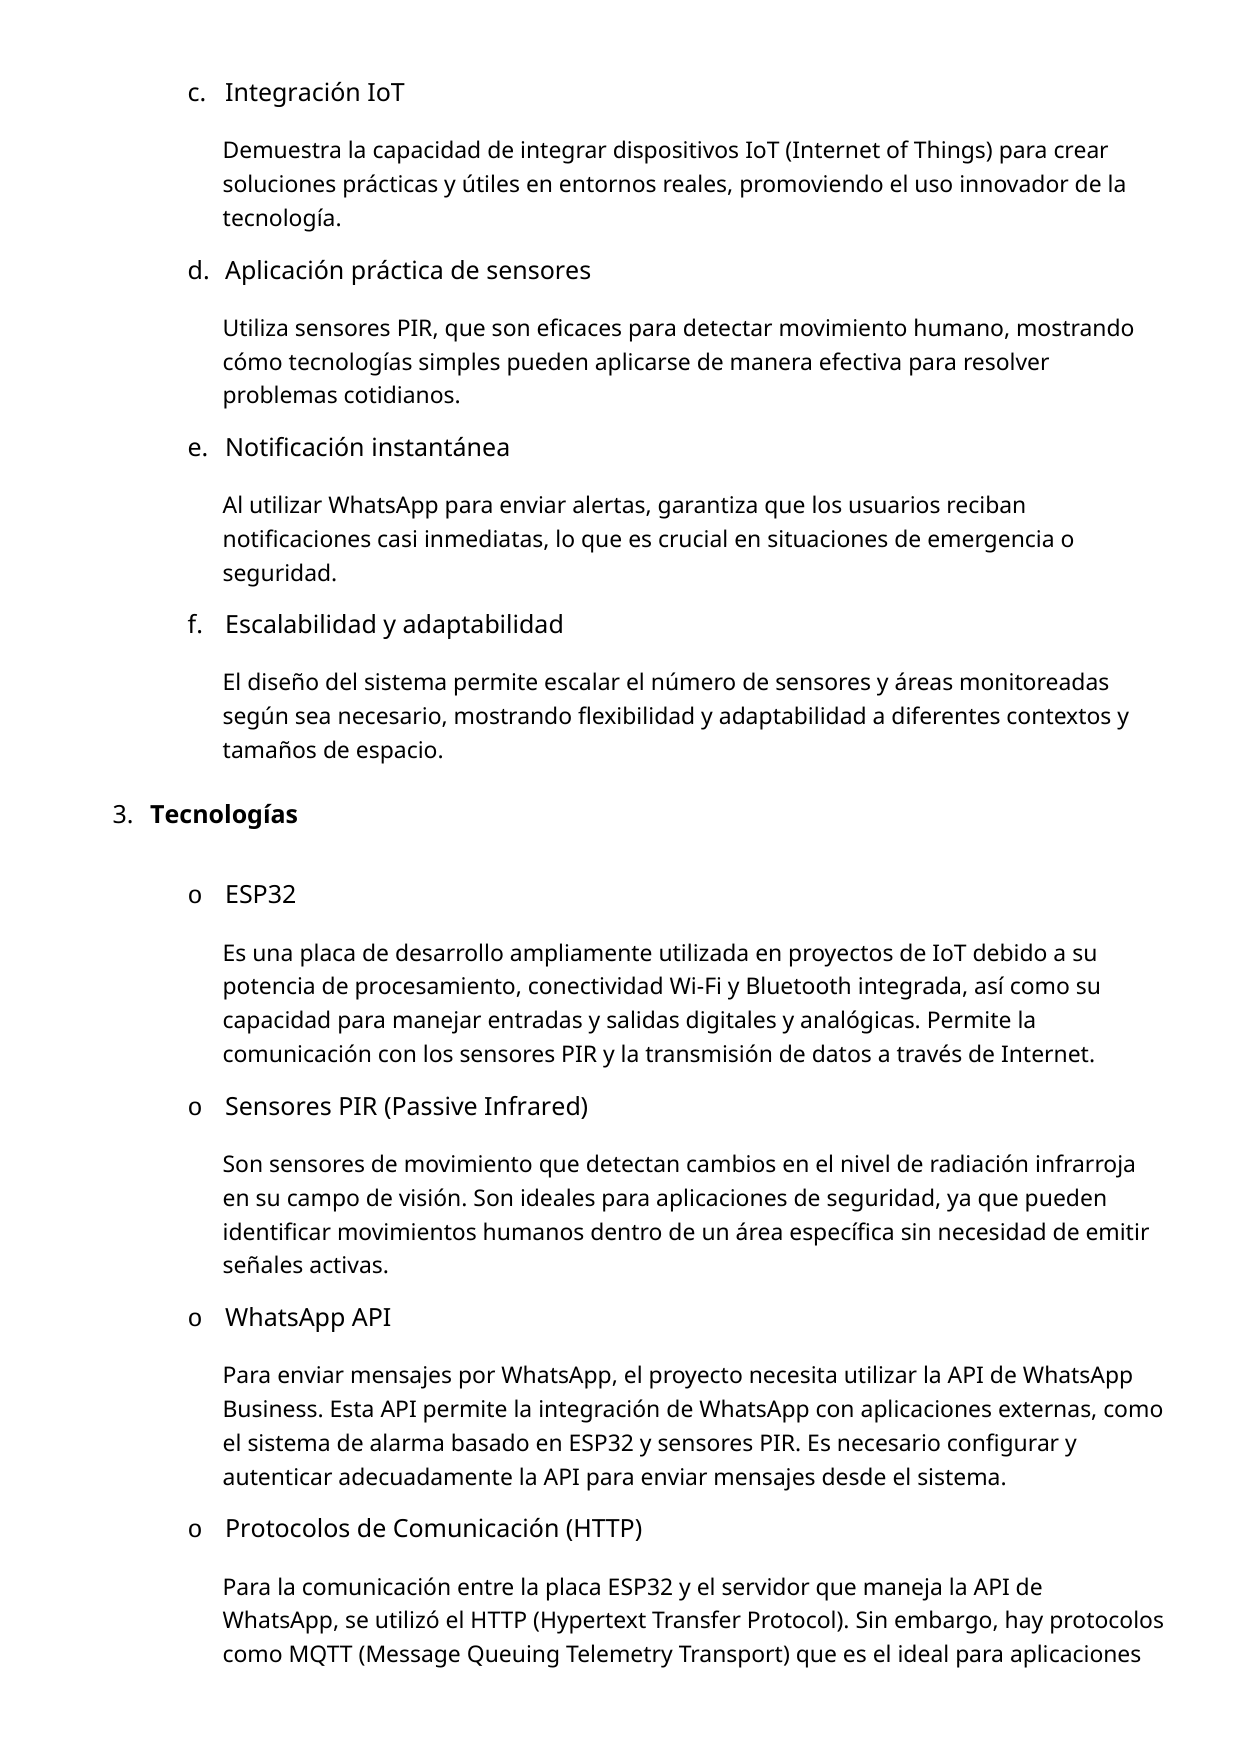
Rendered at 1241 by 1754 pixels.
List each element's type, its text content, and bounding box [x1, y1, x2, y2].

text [222, 1571, 1165, 1669]
subtitle Protocolos de Comunicación (HTTP) [187, 1511, 1165, 1545]
list Tecnologías [112, 797, 1165, 831]
subtitle ESP32 [187, 877, 1165, 911]
subtitle Integración IoT [187, 75, 1165, 109]
text Al utilizar WhatsApp para enviar alertas, garantiza que los usuarios reciban notificaciones casi inmediatas, lo que es crucial en situaciones de emergencia o seguridad. [222, 489, 1165, 588]
subtitle WhatsApp API [187, 1299, 1165, 1334]
subtitle Aplicación práctica de sensores [187, 252, 1165, 286]
subtitle Escalabilidad y adaptabilidad [187, 607, 1165, 641]
subtitle Notificación instantánea [187, 429, 1165, 464]
text El diseño del sistema permite escalar el número de sensores y áreas monitoreadas según sea necesario, mostrando flexibilidad y adaptabilidad a diferentes contextos y tamaños de espacio. [222, 666, 1165, 765]
text Utiliza sensores PIR, que son eficaces para detectar movimiento humano, mostrando cómo tecnologías simples pueden aplicarse de manera efectiva para resolver problemas cotidianos. [222, 312, 1165, 410]
text Demuestra la capacidad de integrar dispositivos IoT (Internet of Things) para crear soluciones prácticas y útiles en entornos reales, promoviendo el uso innovador de la tecnología. [222, 134, 1165, 233]
text Es una placa de desarrollo ampliamente utilizada en proyectos de IoT debido a su potencia de procesamiento, conectividad Wi-Fi y Bluetooth integrada, así como su capacidad para manejar entradas y salidas digitales y analógicas. Permite la comunicación con los sensores PIR y la transmisión de datos a través de Internet. [222, 937, 1165, 1069]
text Para enviar mensajes por WhatsApp, el proyecto necesita utilizar la API de WhatsApp Business. Esta API permite la integración de WhatsApp con aplicaciones externas, como el sistema de alarma basado en ESP32 y sensores PIR. Es necesario configurar y autenticar adecuadamente la API para enviar mensajes desde el sistema. [222, 1359, 1165, 1492]
text Son sensores de movimiento que detectan cambios en el nivel de radiación infrarroja en su campo de visión. Son ideales para aplicaciones de seguridad, ya que pueden identificar movimientos humanos dentro de un área específica sin necesidad de emitir señales activas. [222, 1148, 1165, 1280]
subtitle Sensores PIR (Passive Infrared) [187, 1088, 1165, 1122]
